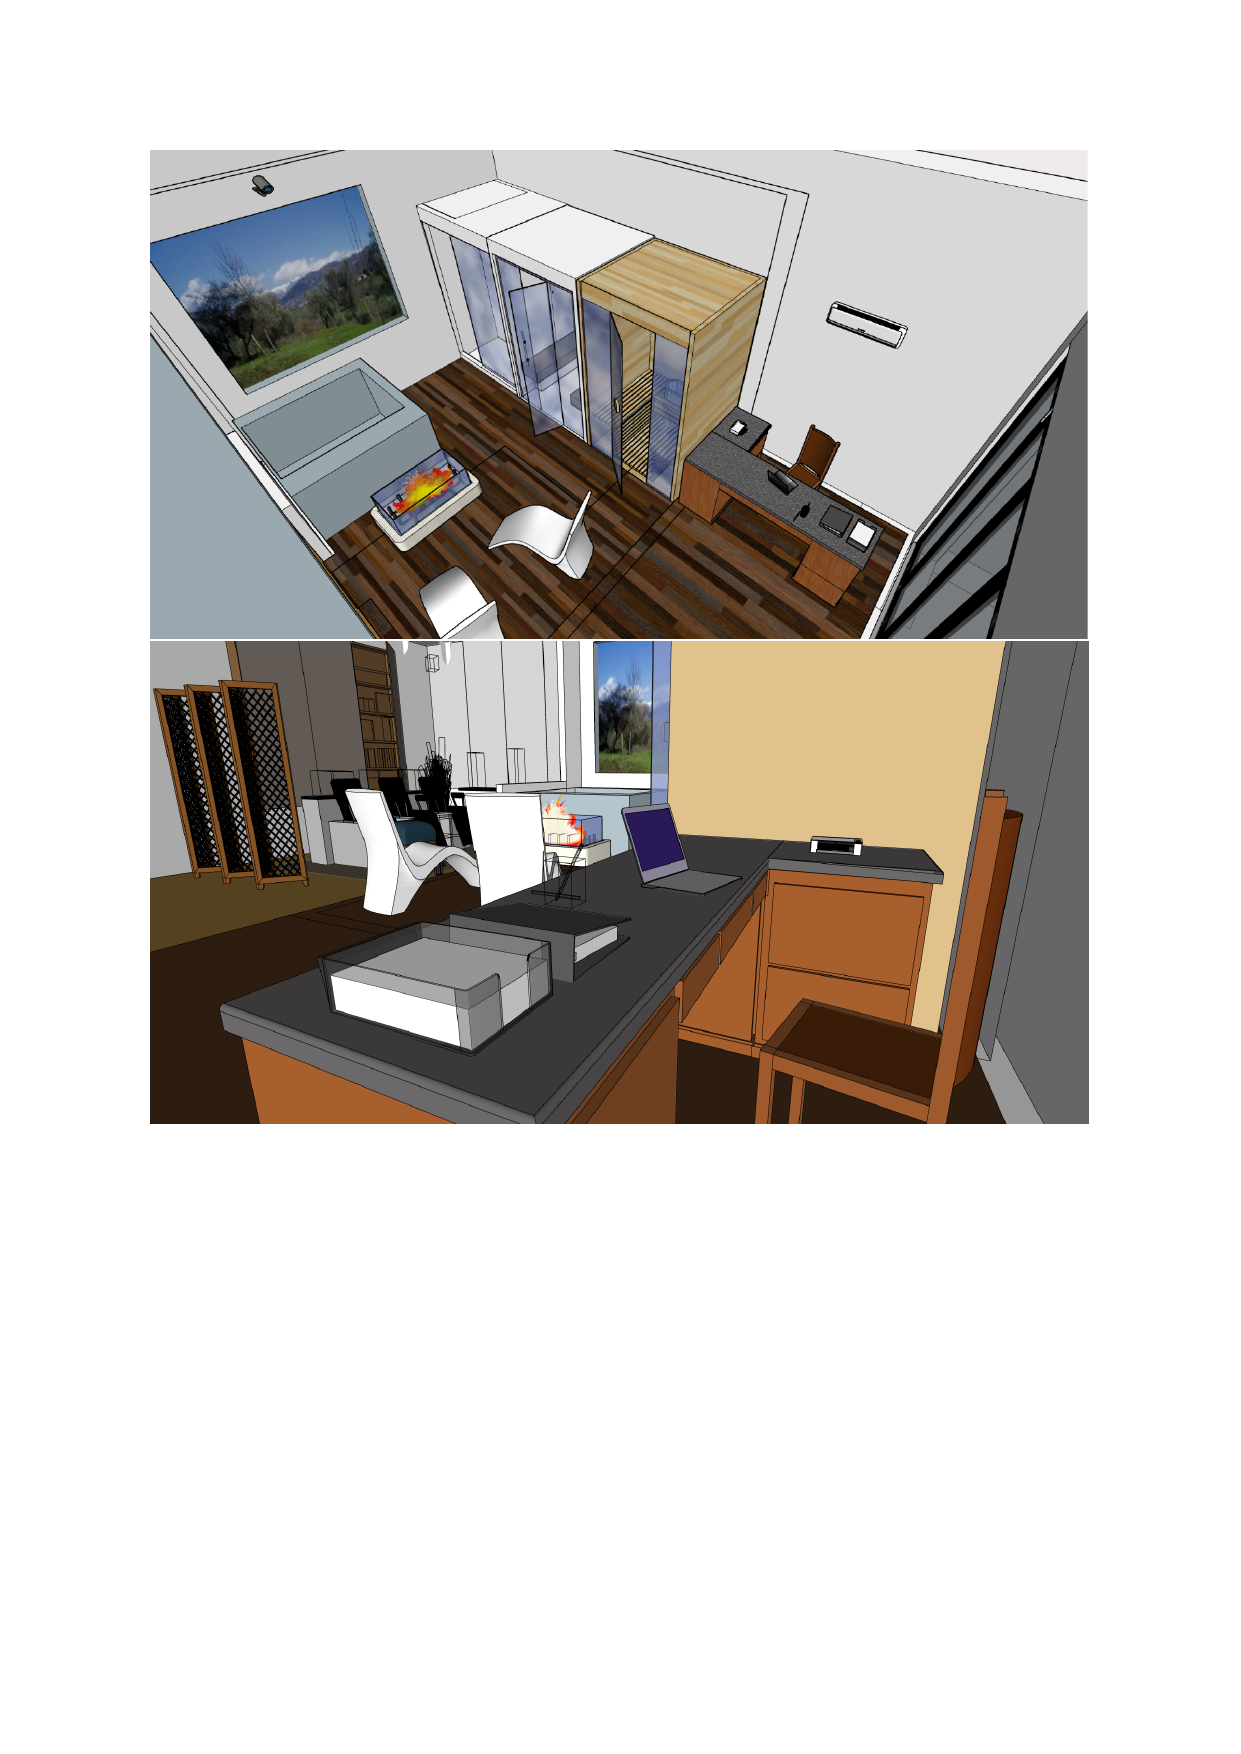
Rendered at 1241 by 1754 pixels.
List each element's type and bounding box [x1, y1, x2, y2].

picture [150, 150, 1088, 639]
picture [150, 641, 1089, 1124]
